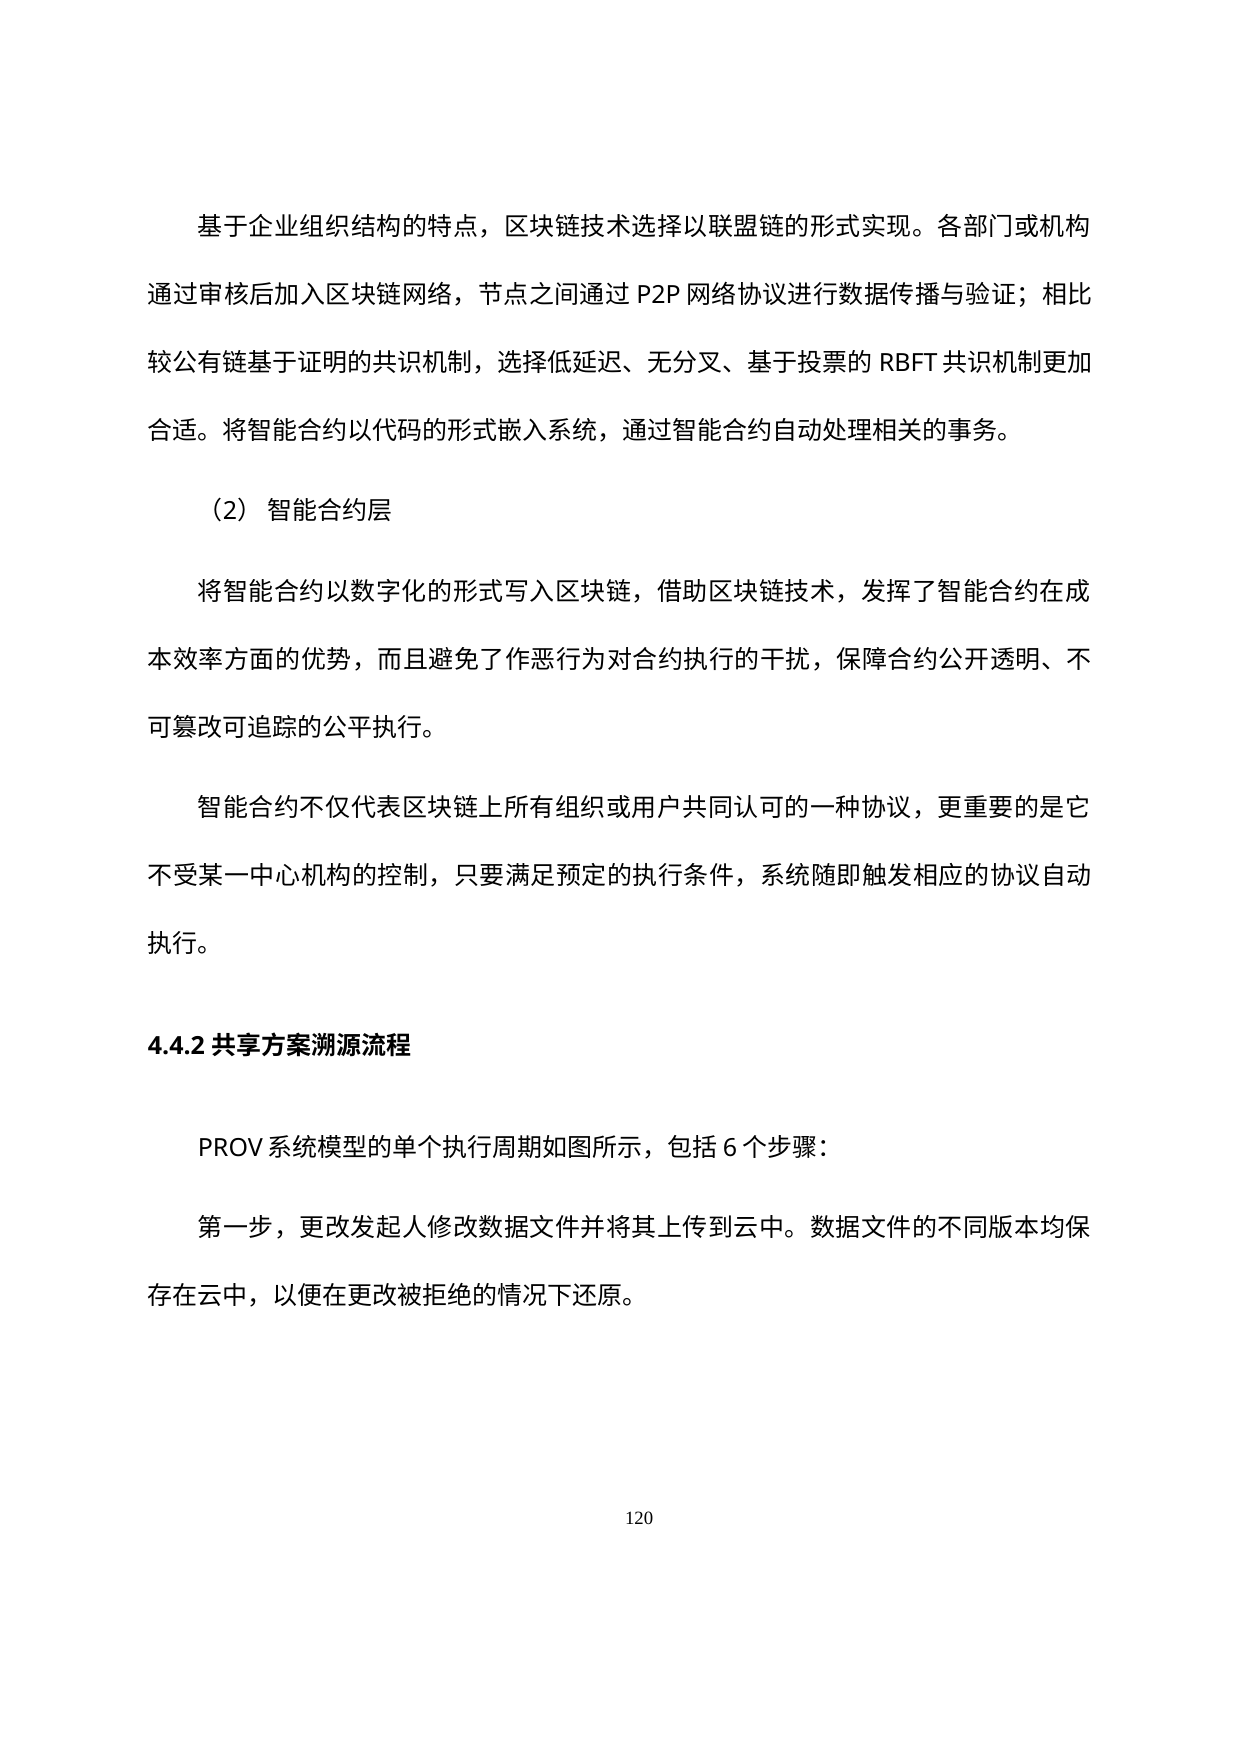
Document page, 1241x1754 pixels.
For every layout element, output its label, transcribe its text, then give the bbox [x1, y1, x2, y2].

text 4.4.2 共享方案溯源流程 [148, 1009, 1092, 1077]
text 基于企业组织结构的特点，区块链技术选择以联盟链的形式实现。各部门或机构通过审核后加入区块链网络，节点之间通过P2P网络协议进行数据传播与验证；相比较公有链基于证明的共识机制，选择低延迟、无分叉、基于投票的RBFT共识机制更加合适。将智能合约以代码的形式嵌入系统，通过智能合约自动处理相关的事务。 [148, 191, 1092, 462]
text PROV系统模型的单个执行周期如图所示，包括6个步骤： [148, 1111, 1092, 1179]
text （2） 智能合约层 [148, 475, 1092, 543]
text 智能合约不仅代表区块链上所有组织或用户共同认可的一种协议，更重要的是它不受某一中心机构的控制，只要满足预定的执行条件，系统随即触发相应的协议自动执行。 [148, 772, 1092, 975]
text 将智能合约以数字化的形式写入区块链，借助区块链技术，发挥了智能合约在成本效率方面的优势，而且避免了作恶行为对合约执行的干扰，保障合约公开透明、不可篡改可追踪的公平执行。 [148, 555, 1092, 759]
text 第一步，更改发起人修改数据文件并将其上传到云中。数据文件的不同版本均保存在云中，以便在更改被拒绝的情况下还原。 [148, 1192, 1092, 1327]
